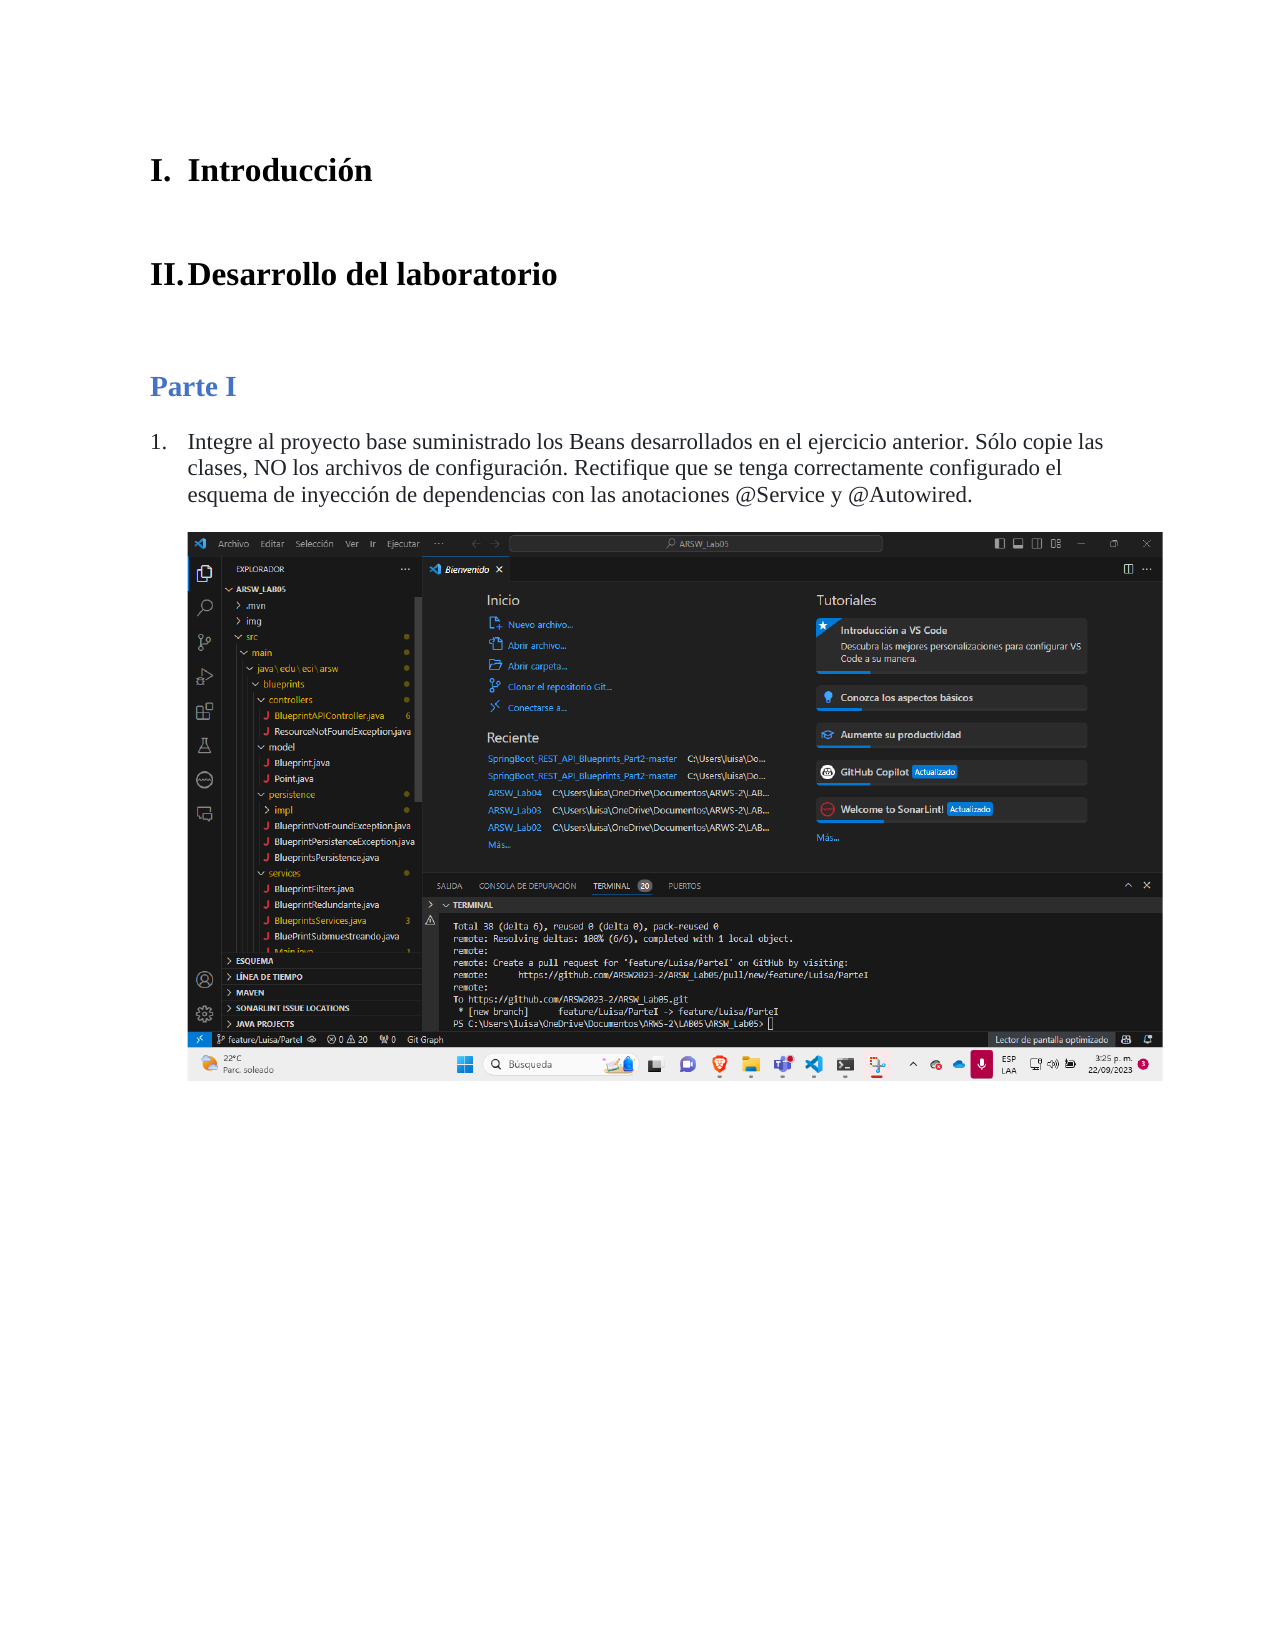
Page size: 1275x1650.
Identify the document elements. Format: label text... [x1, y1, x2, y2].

text Parte I [150, 369, 1125, 403]
picture [187, 532, 1163, 1081]
list Introducción [150, 150, 1125, 188]
list Desarrollo del laboratorio [150, 254, 1125, 292]
list Integre al proyecto base suministrado los Beans desarrollados en el ejercicio anterior. Sólo copie las clases, NO los archivos de configuración. Rectifique que se tenga correctamente configurado el esquema de inyección de dependencias con las anotaciones @Service y @Autowired. [150, 428, 1125, 507]
